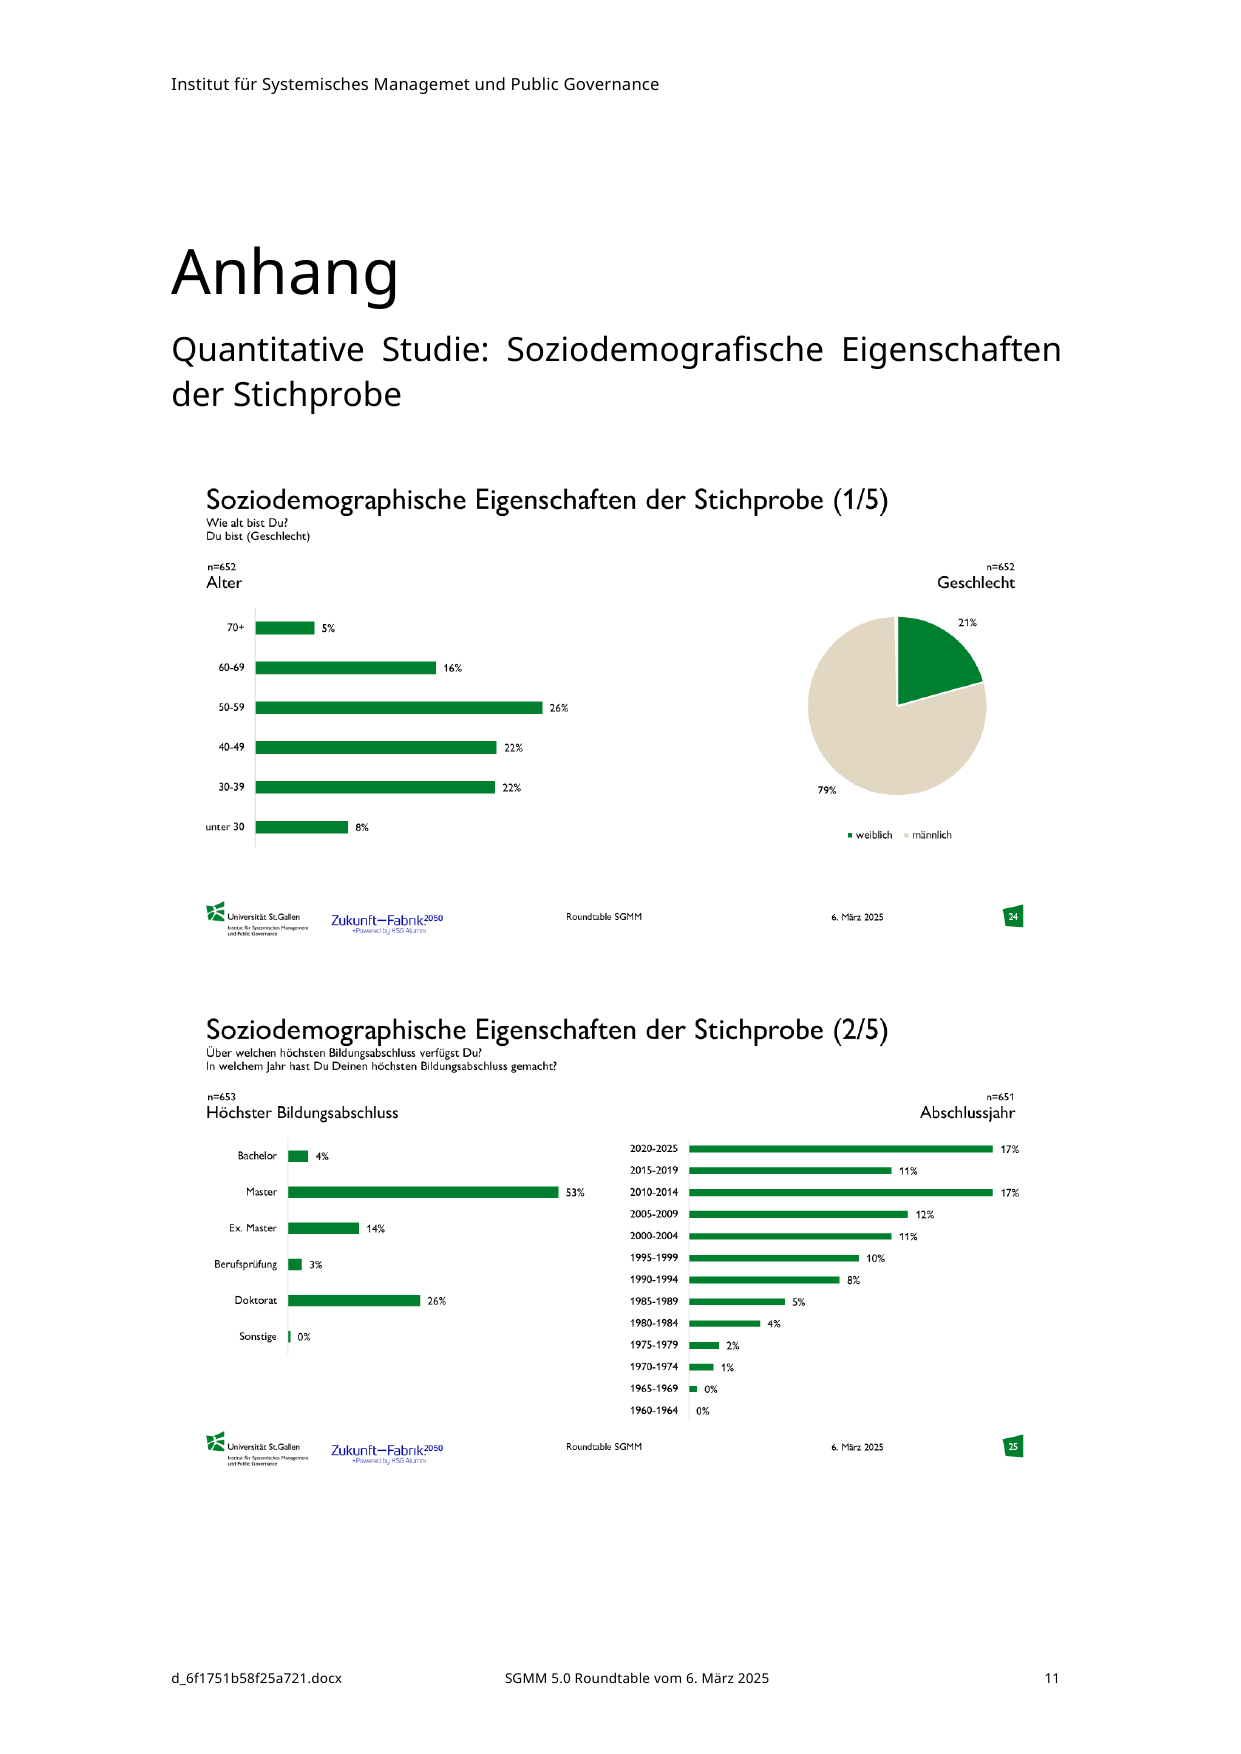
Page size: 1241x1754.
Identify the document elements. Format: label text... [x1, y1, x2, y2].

subtitle Anhang [171, 228, 1063, 313]
picture [171, 978, 1058, 1477]
picture [171, 448, 1058, 947]
subtitle Quantitative Studie: Soziodemografische Eigenschaften der Stichprobe [171, 326, 1063, 416]
